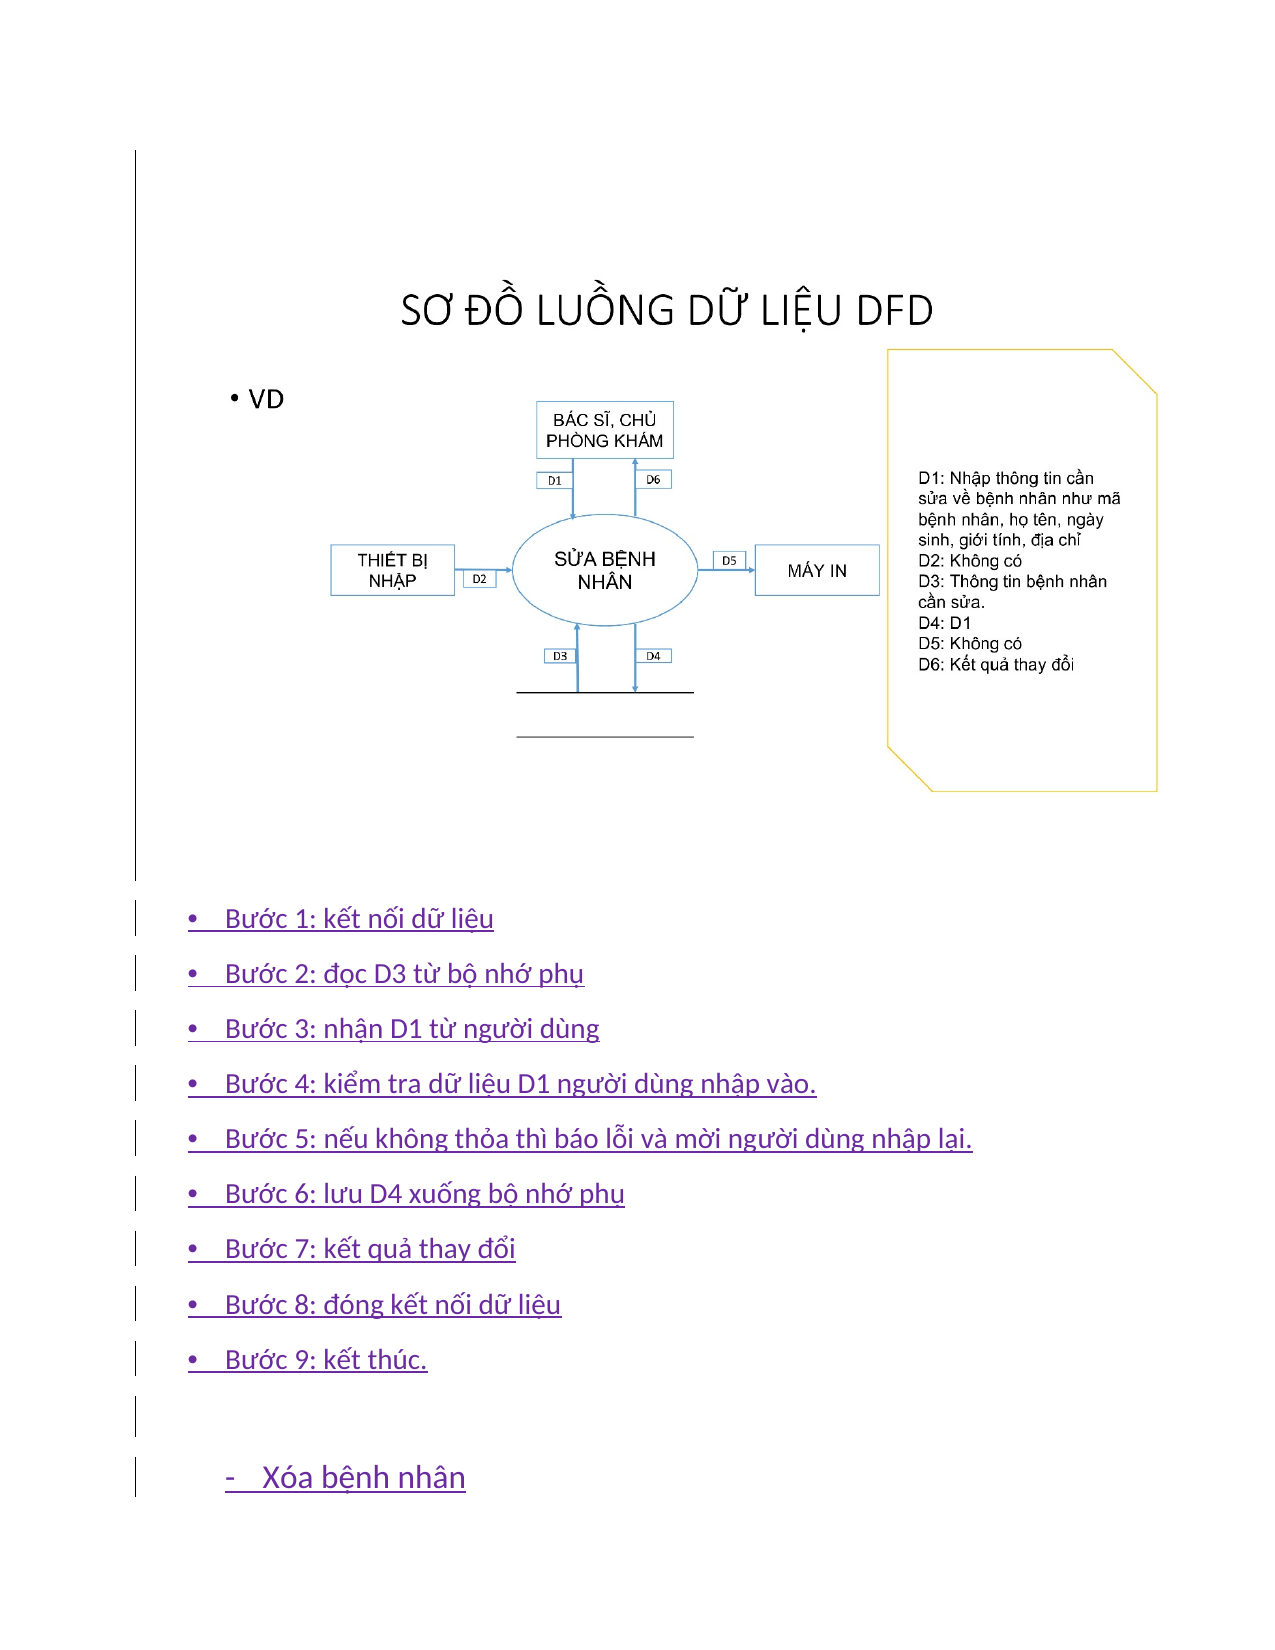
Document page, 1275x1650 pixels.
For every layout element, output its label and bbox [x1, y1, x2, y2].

picture [150, 150, 1184, 882]
